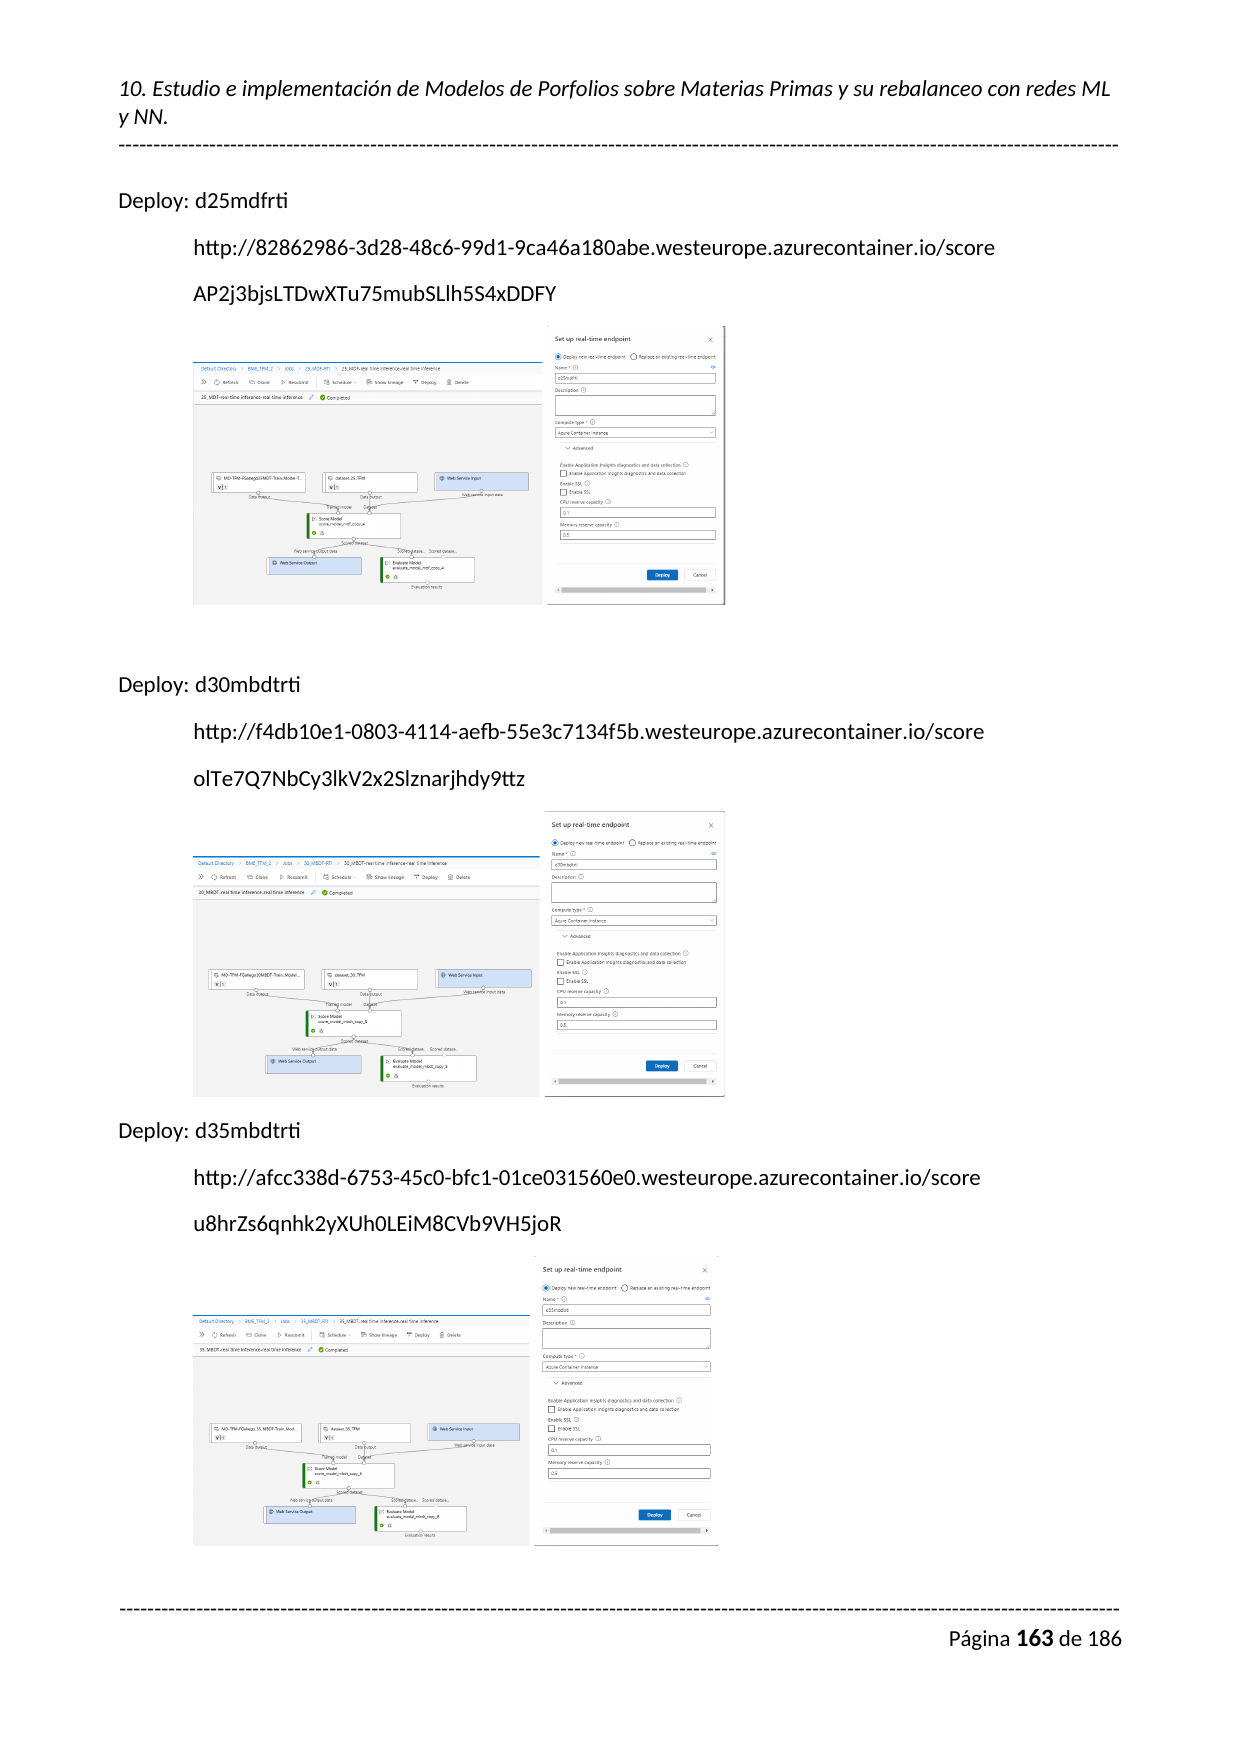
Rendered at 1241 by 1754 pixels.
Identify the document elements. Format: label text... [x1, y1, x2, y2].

text Deploy: d30mbdtrti [118, 671, 1122, 699]
text Deploy: d25mdfrti [118, 186, 1122, 214]
text olTe7Q7NbCy3lkV2x2Slznarjhdy9ttz [193, 764, 1122, 792]
picture [544, 811, 725, 1097]
picture [193, 856, 540, 1097]
picture [534, 1256, 718, 1546]
text http://82862986-3d28-48c6-99d1-9ca46a180abe.westeurope.azurecontainer.io/score [193, 233, 1122, 261]
text http://afcc338d-6753-45c0-bfc1-01ce031560e0.westeurope.azurecontainer.io/score [193, 1163, 1122, 1191]
picture [193, 362, 543, 605]
picture [193, 1315, 530, 1546]
picture [547, 326, 726, 605]
text http://f4db10e1-0803-4114-aefb-55e3c7134f5b.westeurope.azurecontainer.io/score [193, 717, 1122, 746]
text AP2j3bjsLTDwXTu75mubSLlh5S4xDDFY [193, 279, 1122, 308]
text Deploy: d35mbdtrti [118, 1116, 1122, 1144]
text u8hrZs6qnhk2yXUh0LEiM8CVb9VH5joR [193, 1209, 1122, 1237]
